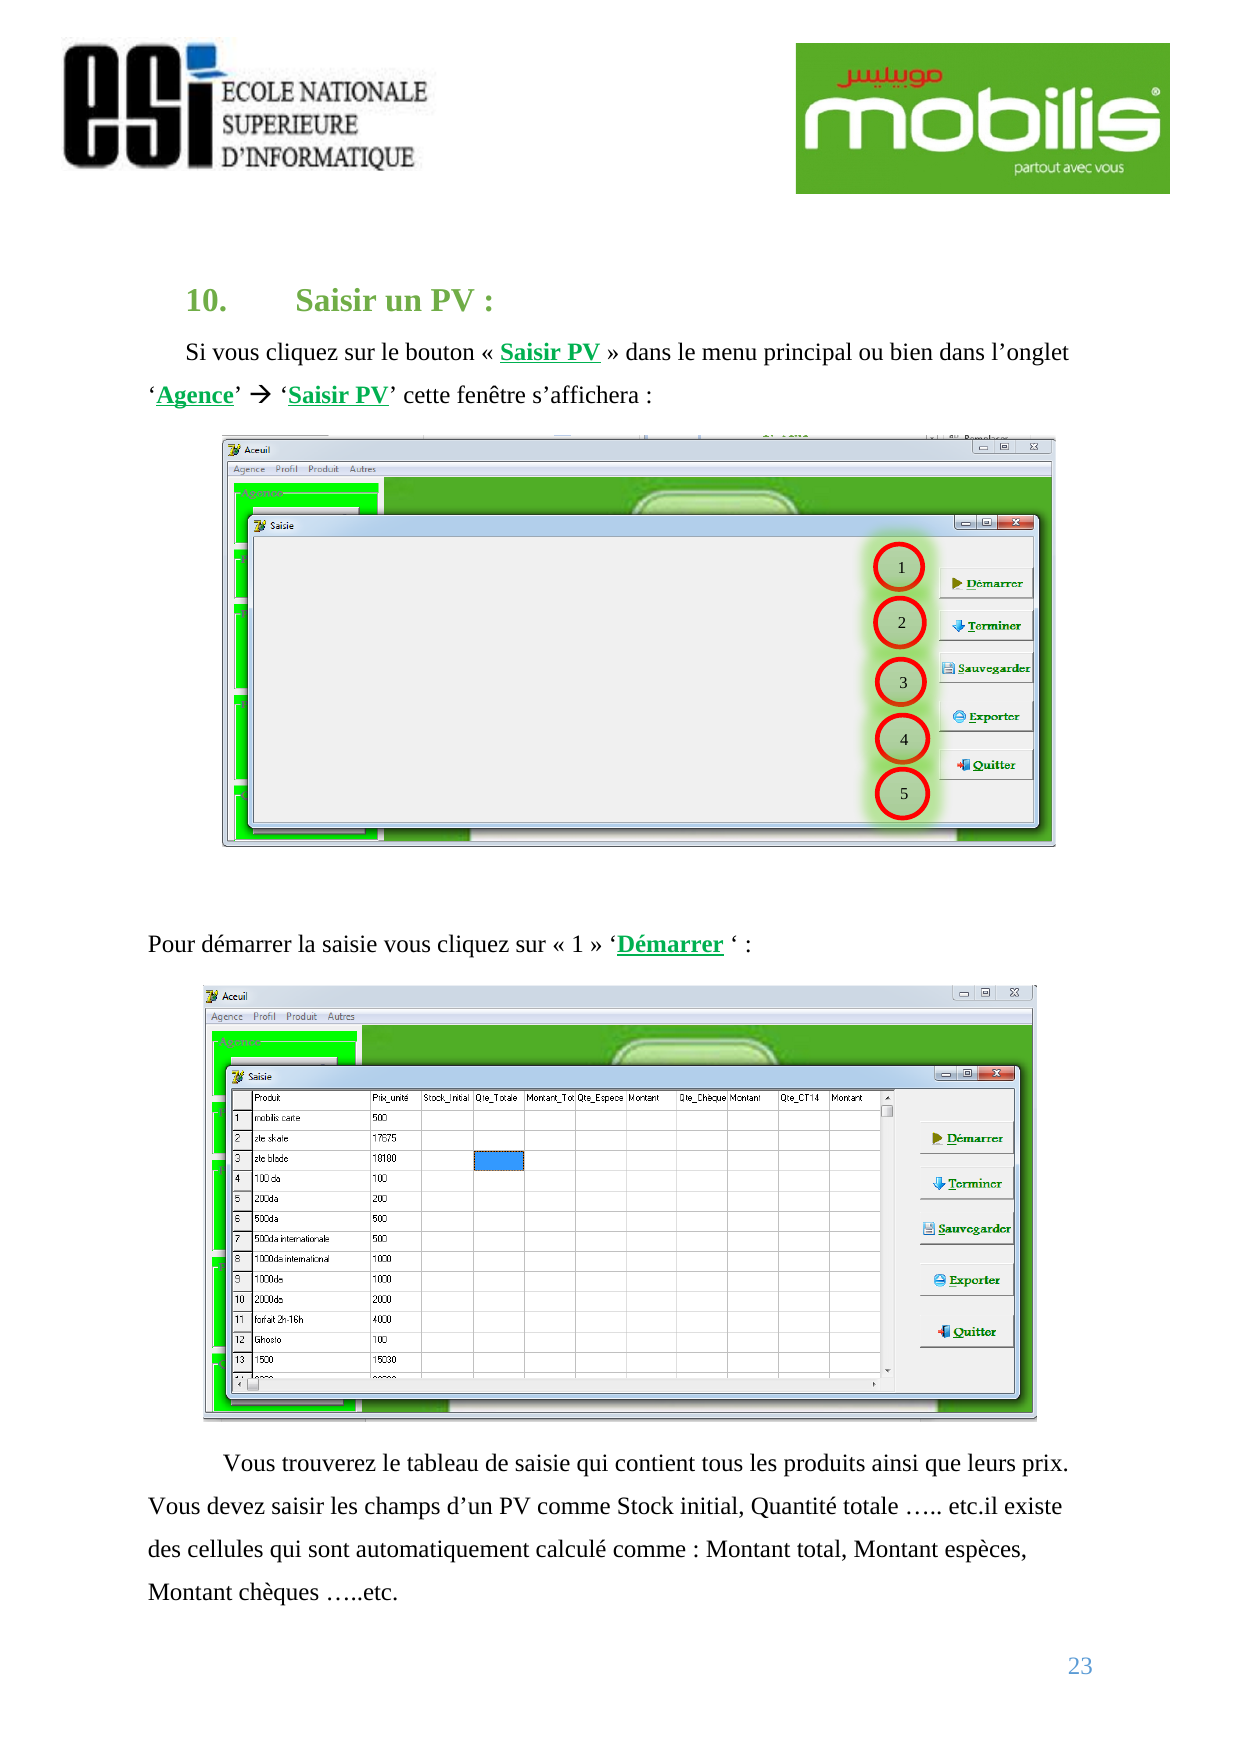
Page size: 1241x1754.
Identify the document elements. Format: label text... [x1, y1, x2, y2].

subtitle Saisir un PV : [185, 280, 1093, 318]
picture [222, 435, 1056, 847]
picture [61, 37, 438, 171]
picture [795, 43, 1170, 194]
text Vous trouverez le tableau de saisie qui contient tous les produits ainsi que leurs prix. Vous devez saisir les champs d’un PV comme Stock initial, Quantité totale ….. etc.il existe des cellules qui sont automatiquement calculé comme : Montant total, Montant espèces, Montant chèques …..etc. [148, 1448, 1093, 1606]
text Pour démarrer la saisie vous cliquez sur « 1 » ‘Démarrer ‘ : [148, 929, 1093, 958]
picture [203, 985, 1037, 1422]
text Si vous cliquez sur le bouton « Saisir PV » dans le menu principal ou bien dans l’onglet ‘Agence’ ‘Saisir PV’ cette fenêtre s’affichera : [148, 337, 1093, 408]
